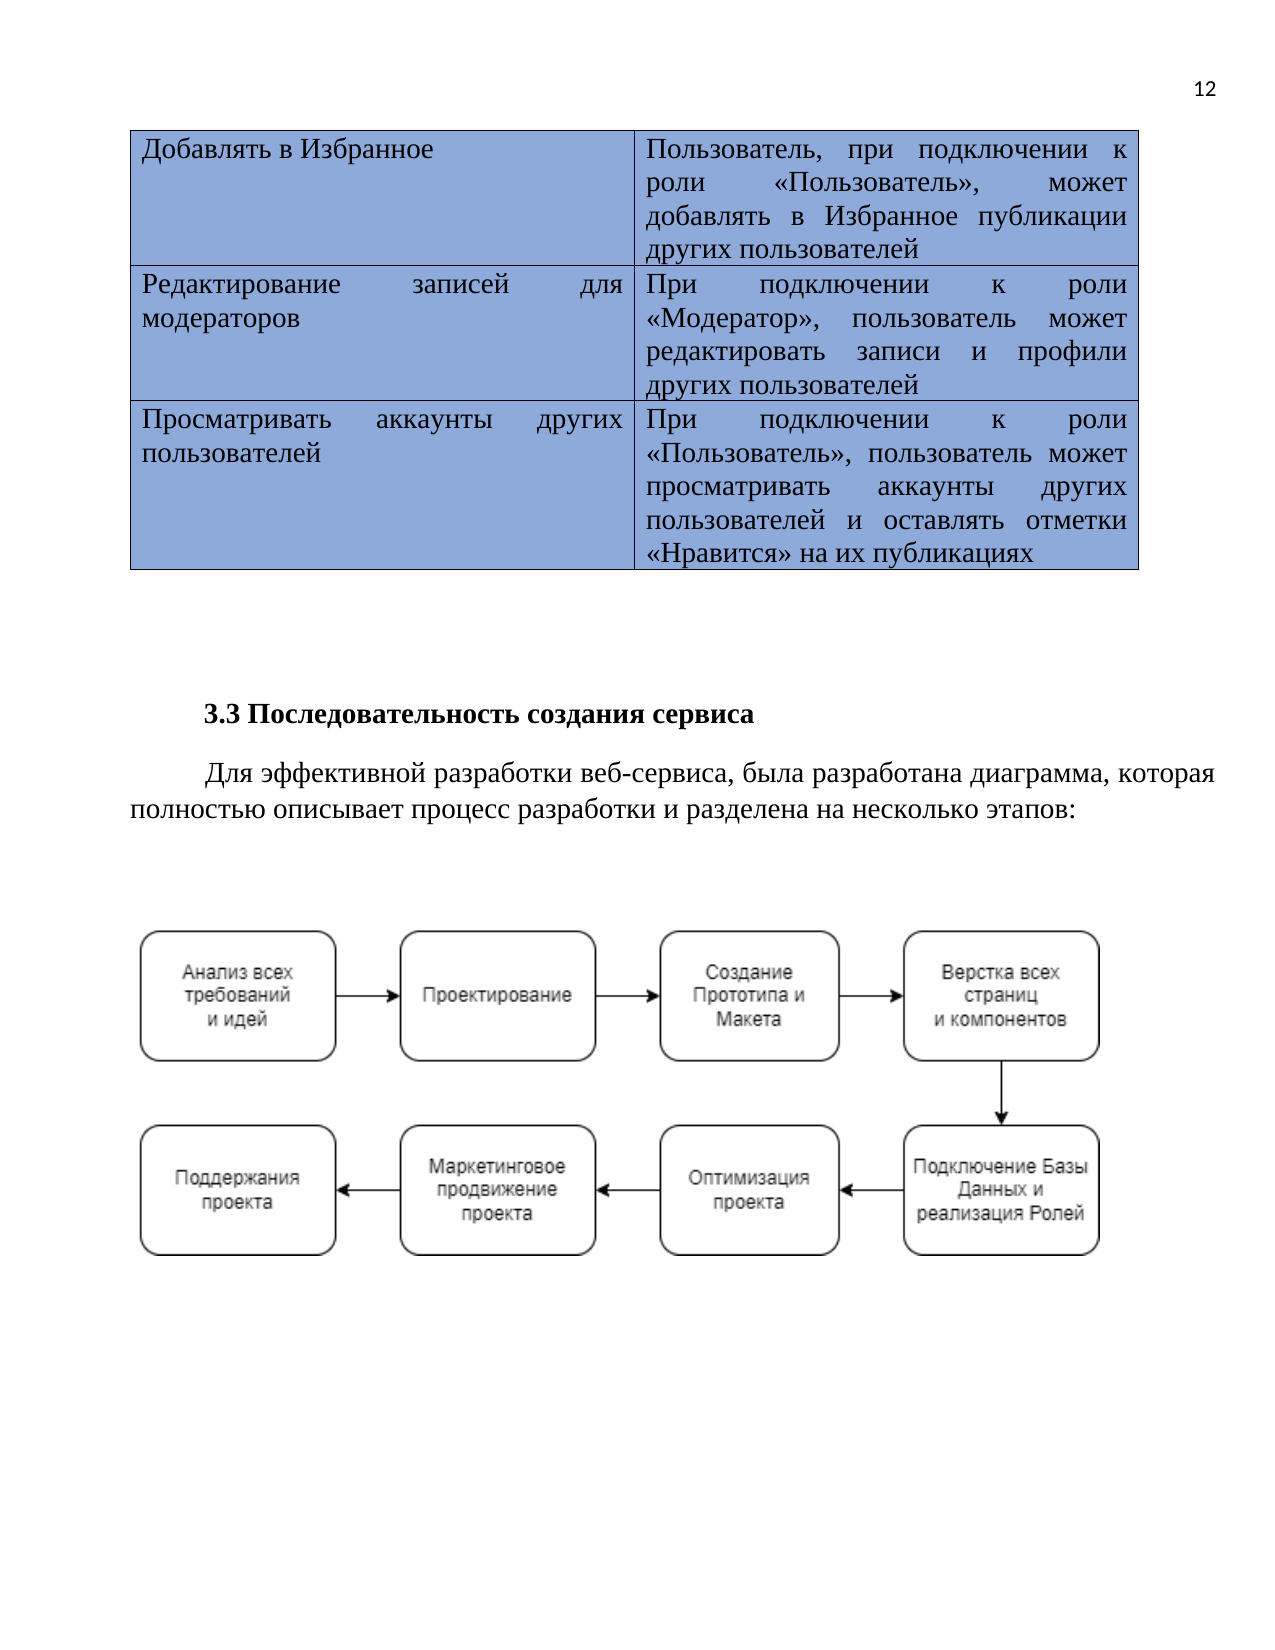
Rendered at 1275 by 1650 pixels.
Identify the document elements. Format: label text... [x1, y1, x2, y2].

table_cell Редактирование записей для модераторов [131, 266, 634, 400]
table_cell Пользователь, при подключении к роли «Пользователь», может добавлять в Избранное публикации других пользователей [635, 131, 1138, 265]
table_cell Добавлять в Избранное [131, 131, 634, 265]
table_cell Просматривать аккаунты других пользователей [131, 401, 634, 569]
table_cell При подключении к роли «Пользователь», пользователь может просматривать аккаунты других пользователей и оставлять отметки «Нравится» на их публикациях [635, 401, 1138, 569]
table_cell При подключении к роли «Модератор», пользователь может редактировать записи и профили других пользователей [635, 266, 1138, 400]
picture [129, 844, 1100, 1256]
text Для эффективной разработки веб-сервиса, была разработана диаграмма, которая полностью описывает процесс разработки и разделена на несколько этапов: [130, 755, 1216, 825]
subtitle 3.3 Последовательность создания сервиса [130, 697, 1216, 730]
